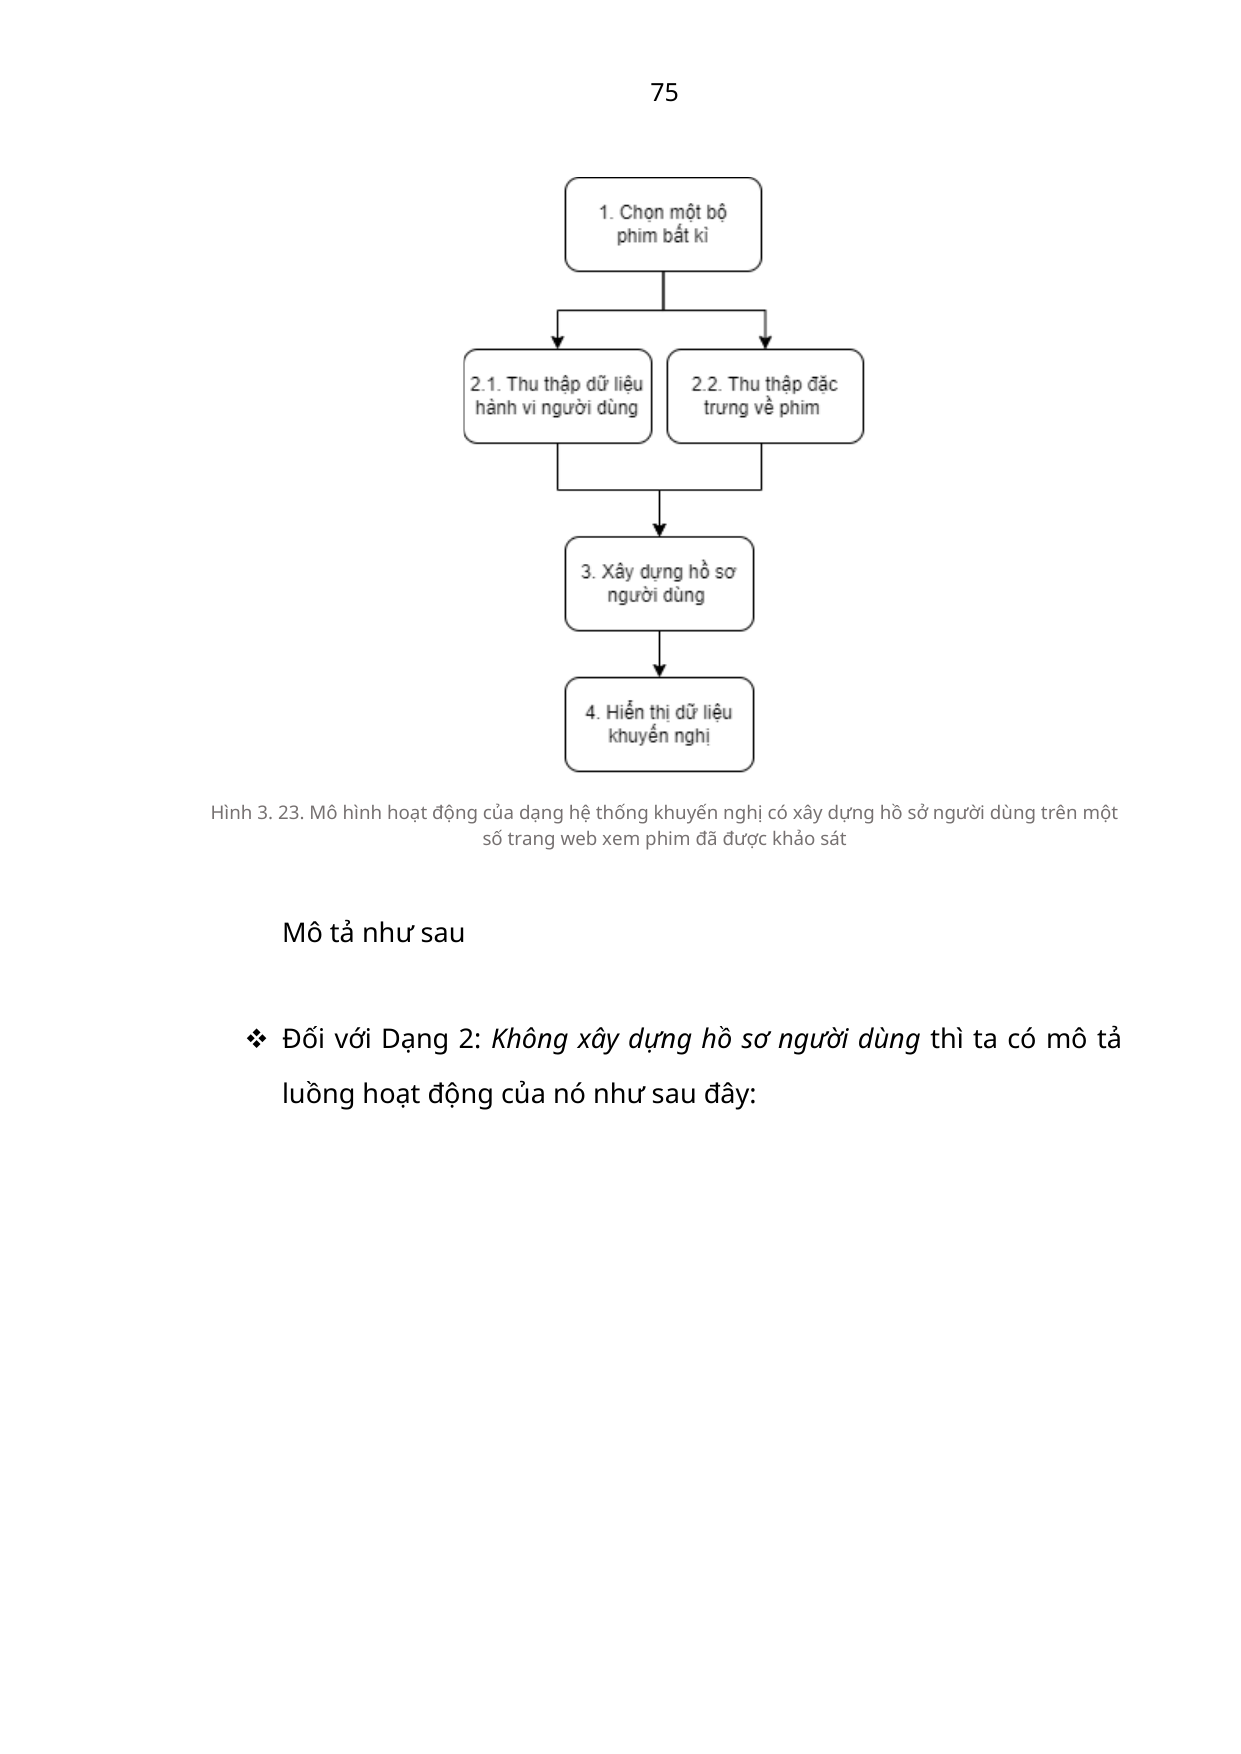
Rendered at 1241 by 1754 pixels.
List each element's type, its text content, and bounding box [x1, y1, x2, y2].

list Đối với Dạng 2: Không xây dựng hồ sơ người dùng thì ta có mô tả luồng hoạt động của nó như sau đây: [244, 1020, 1122, 1112]
text Mô tả như sau [207, 914, 1122, 951]
text Hình 3. 23. Mô hình hoạt động của dạng hệ thống khuyến nghị có xây dựng hồ sở người dùng trên một số trang web xem phim đã được khảo sát [207, 799, 1122, 850]
picture [463, 177, 866, 774]
